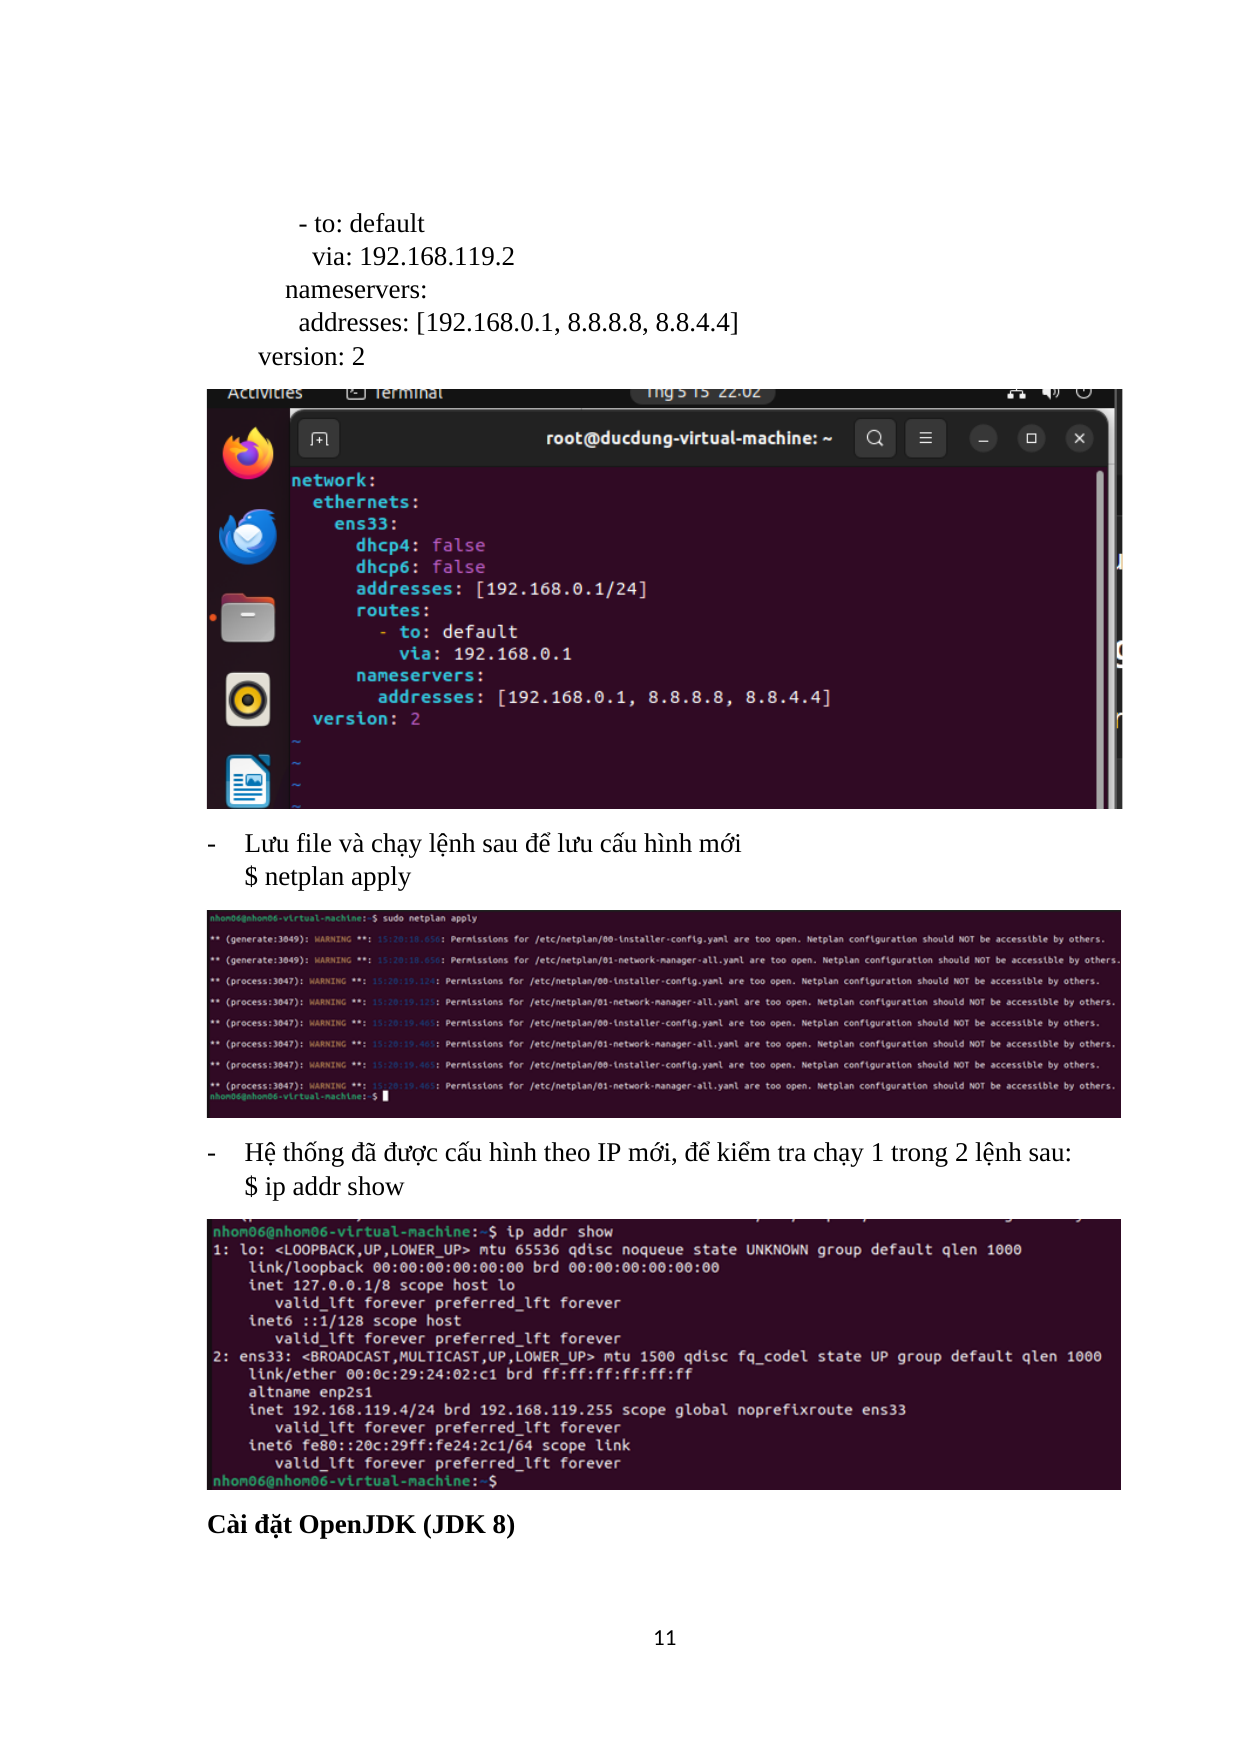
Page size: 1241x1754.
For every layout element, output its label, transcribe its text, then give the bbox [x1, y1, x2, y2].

text $ ip addr show [244, 1169, 1122, 1201]
picture [206, 1219, 1121, 1490]
text version: 2 [244, 340, 1122, 371]
text via: 192.168.119.2 [244, 240, 1122, 271]
picture [206, 910, 1121, 1118]
text addresses: [192.168.0.1, 8.8.8.8, 8.8.4.4] [244, 306, 1122, 338]
list Hệ thống đã được cấu hình theo IP mới, để kiểm tra chạy 1 trong 2 lệnh sau: [207, 1136, 1122, 1167]
text nameservers: [244, 273, 1122, 304]
text $ netplan apply [244, 860, 1122, 891]
picture [206, 389, 1123, 809]
text Cài đặt OpenJDK (JDK 8) [207, 1508, 1122, 1539]
list Lưu file và chạy lệnh sau để lưu cấu hình mới [207, 827, 1122, 858]
text - to: default [244, 207, 1122, 238]
